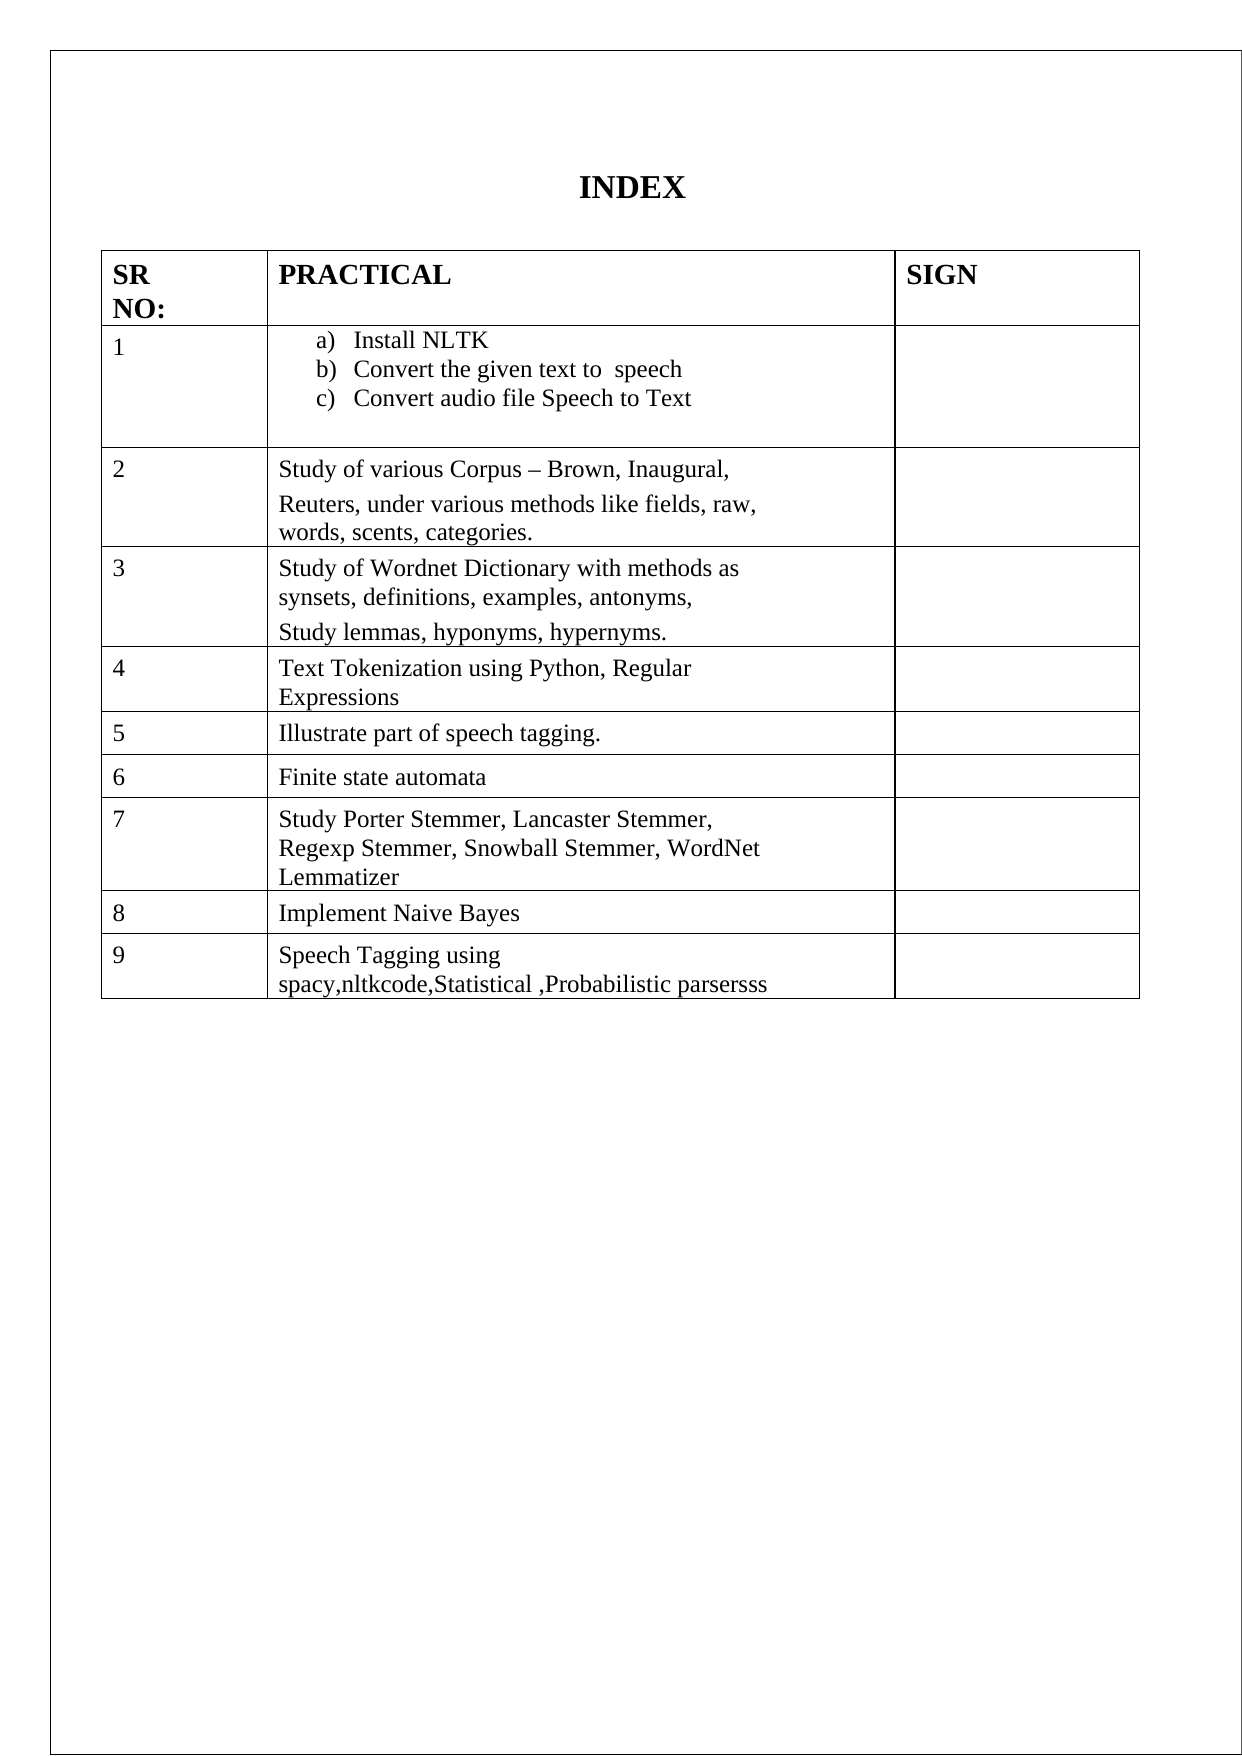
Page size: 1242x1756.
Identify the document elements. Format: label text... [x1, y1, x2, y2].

table_cell 5 [102, 712, 267, 754]
table_cell Finite state automata [268, 755, 894, 797]
table_cell Implement Naive Bayes [268, 891, 894, 933]
table_cell [896, 934, 1139, 998]
table_cell 7 [102, 798, 267, 890]
subtitle INDEX [112, 167, 1152, 206]
table_cell 6 [102, 755, 267, 797]
table_cell 8 [102, 891, 267, 933]
table_cell Study of various Corpus – Brown, Inaugural, Reuters, under various methods like fields, raw, words, scents, categories. [268, 448, 894, 546]
table_cell [896, 891, 1139, 933]
table_cell 1 [102, 326, 267, 447]
table_cell Text Tokenization using Python, Regular Expressions [268, 647, 894, 711]
table_cell [896, 647, 1139, 711]
table_cell 3 [102, 547, 267, 646]
table_header SR NO: [102, 251, 267, 324]
table_cell [896, 712, 1139, 754]
table_cell [896, 448, 1139, 546]
table_cell Install NLTK Convert the given text to speech Convert audio file Speech to Text [268, 326, 894, 447]
table_header SIGN [896, 251, 1139, 324]
table_cell Study of Wordnet Dictionary with methods as synsets, definitions, examples, antonyms, Study lemmas, hyponyms, hypernyms. [268, 547, 894, 646]
table_cell 2 [102, 448, 267, 546]
table_cell [896, 547, 1139, 646]
table_header PRACTICAL [268, 251, 894, 324]
table_cell Illustrate part of speech tagging. [268, 712, 894, 754]
table_cell 4 [102, 647, 267, 711]
table_cell Study Porter Stemmer, Lancaster Stemmer, Regexp Stemmer, Snowball Stemmer, WordNet Lemmatizer [268, 798, 894, 890]
table_cell [896, 326, 1139, 447]
table_cell Speech Tagging using spacy,nltkcode,Statistical ,Probabilistic parsersss [268, 934, 894, 998]
table_cell 9 [102, 934, 267, 998]
table_cell [896, 755, 1139, 797]
table_cell [896, 798, 1139, 890]
